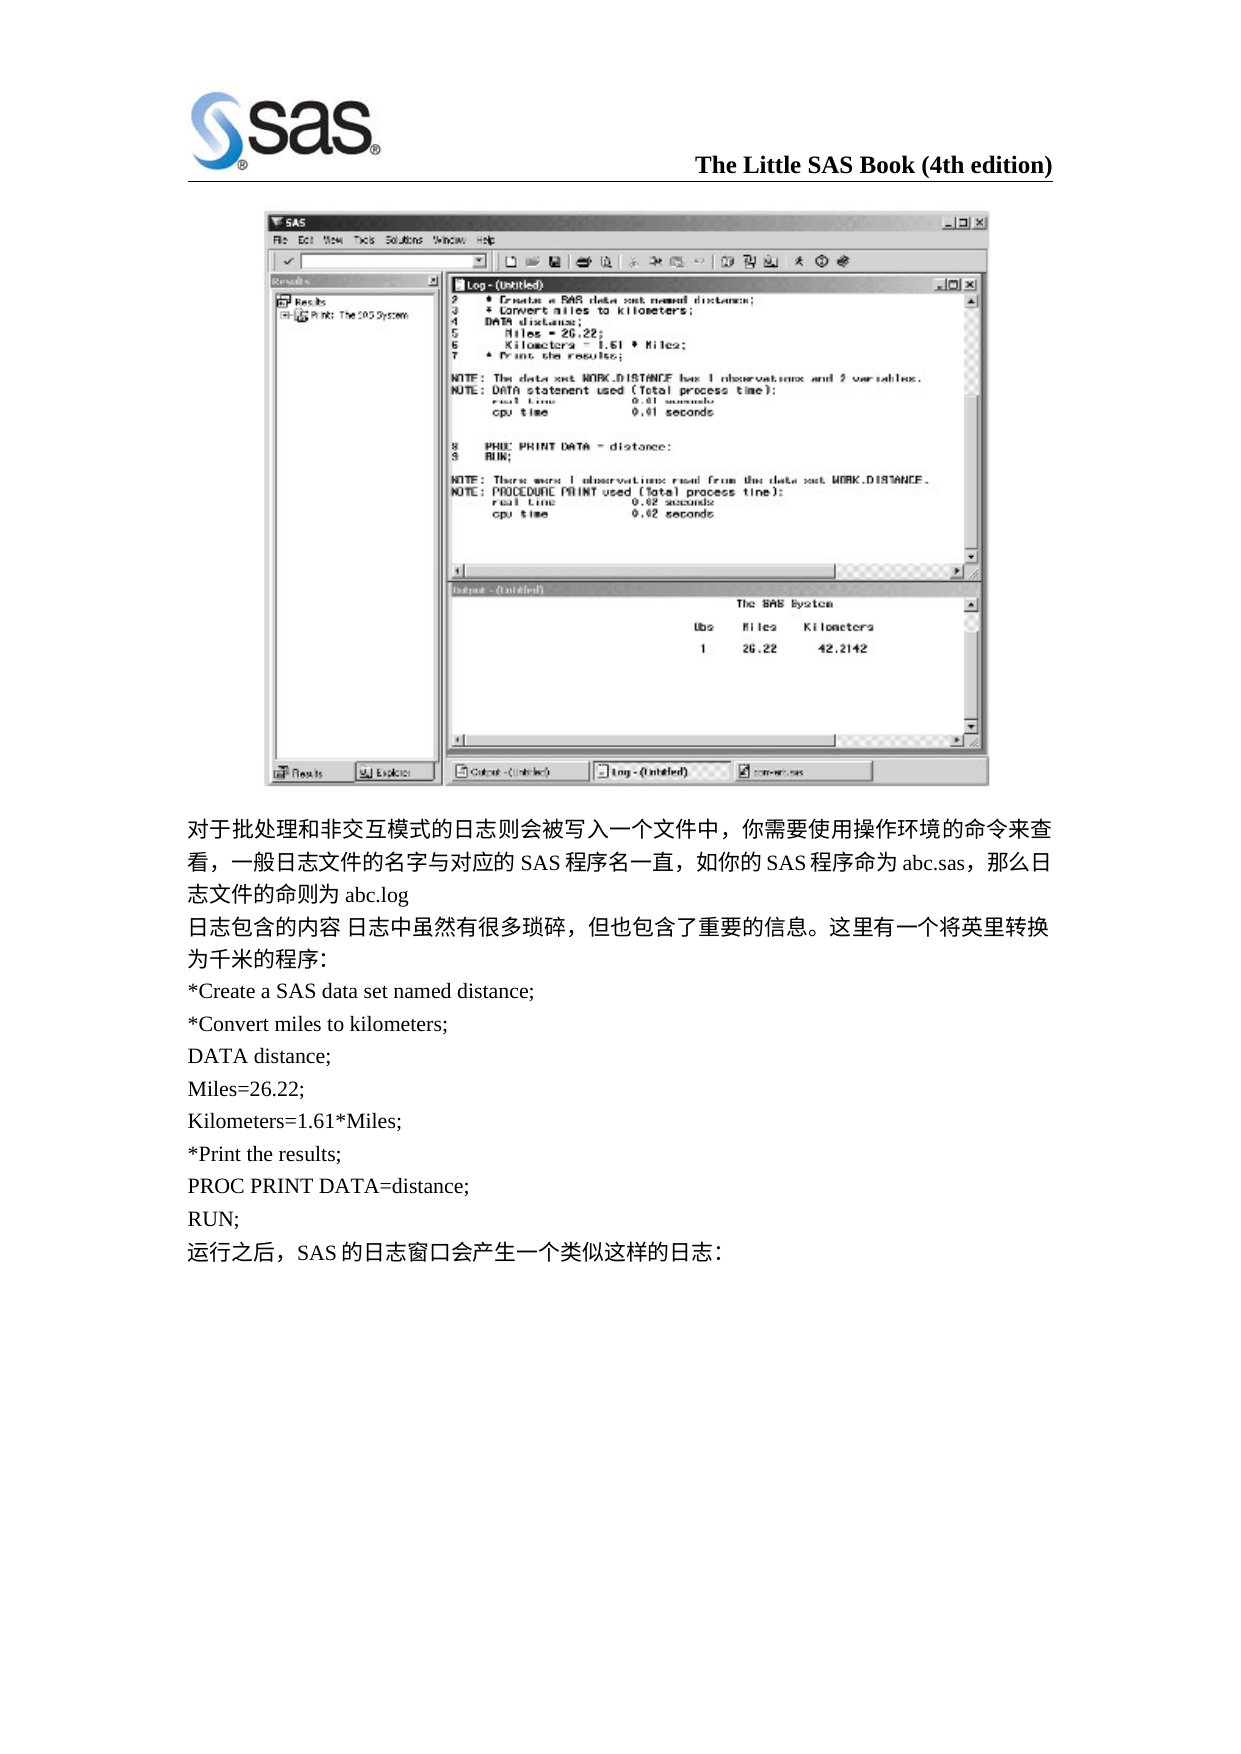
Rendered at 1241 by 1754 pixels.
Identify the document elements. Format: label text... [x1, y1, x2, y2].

text Kilometers=1.61*Miles; [187, 1104, 1053, 1137]
text *Print the results; [187, 1137, 1053, 1169]
text Miles=26.22; [187, 1072, 1053, 1104]
text DATA distance; [187, 1039, 1053, 1072]
text *Convert miles to kilometers; [187, 1007, 1053, 1039]
text 日志包含的内容 日志中虽然有很多琐碎，但也包含了重要的信息。这里有一个将英里转换为千米的程序： [187, 909, 1053, 974]
text *Create a SAS data set named distance; [187, 974, 1053, 1007]
picture [187, 88, 382, 174]
text 运行之后，SAS的日志窗口会产生一个类似这样的日志： [187, 1234, 1053, 1267]
text 对于批处理和非交互模式的日志则会被写入一个文件中，你需要使用操作环境的命令来查看，一般日志文件的名字与对应的SAS程序名一直，如你的SAS程序命为abc.sas，那么日志文件的命则为abc.log [187, 812, 1053, 909]
picture [238, 194, 1002, 791]
text RUN; [187, 1202, 1053, 1234]
text PROC PRINT DATA=distance; [187, 1169, 1053, 1202]
